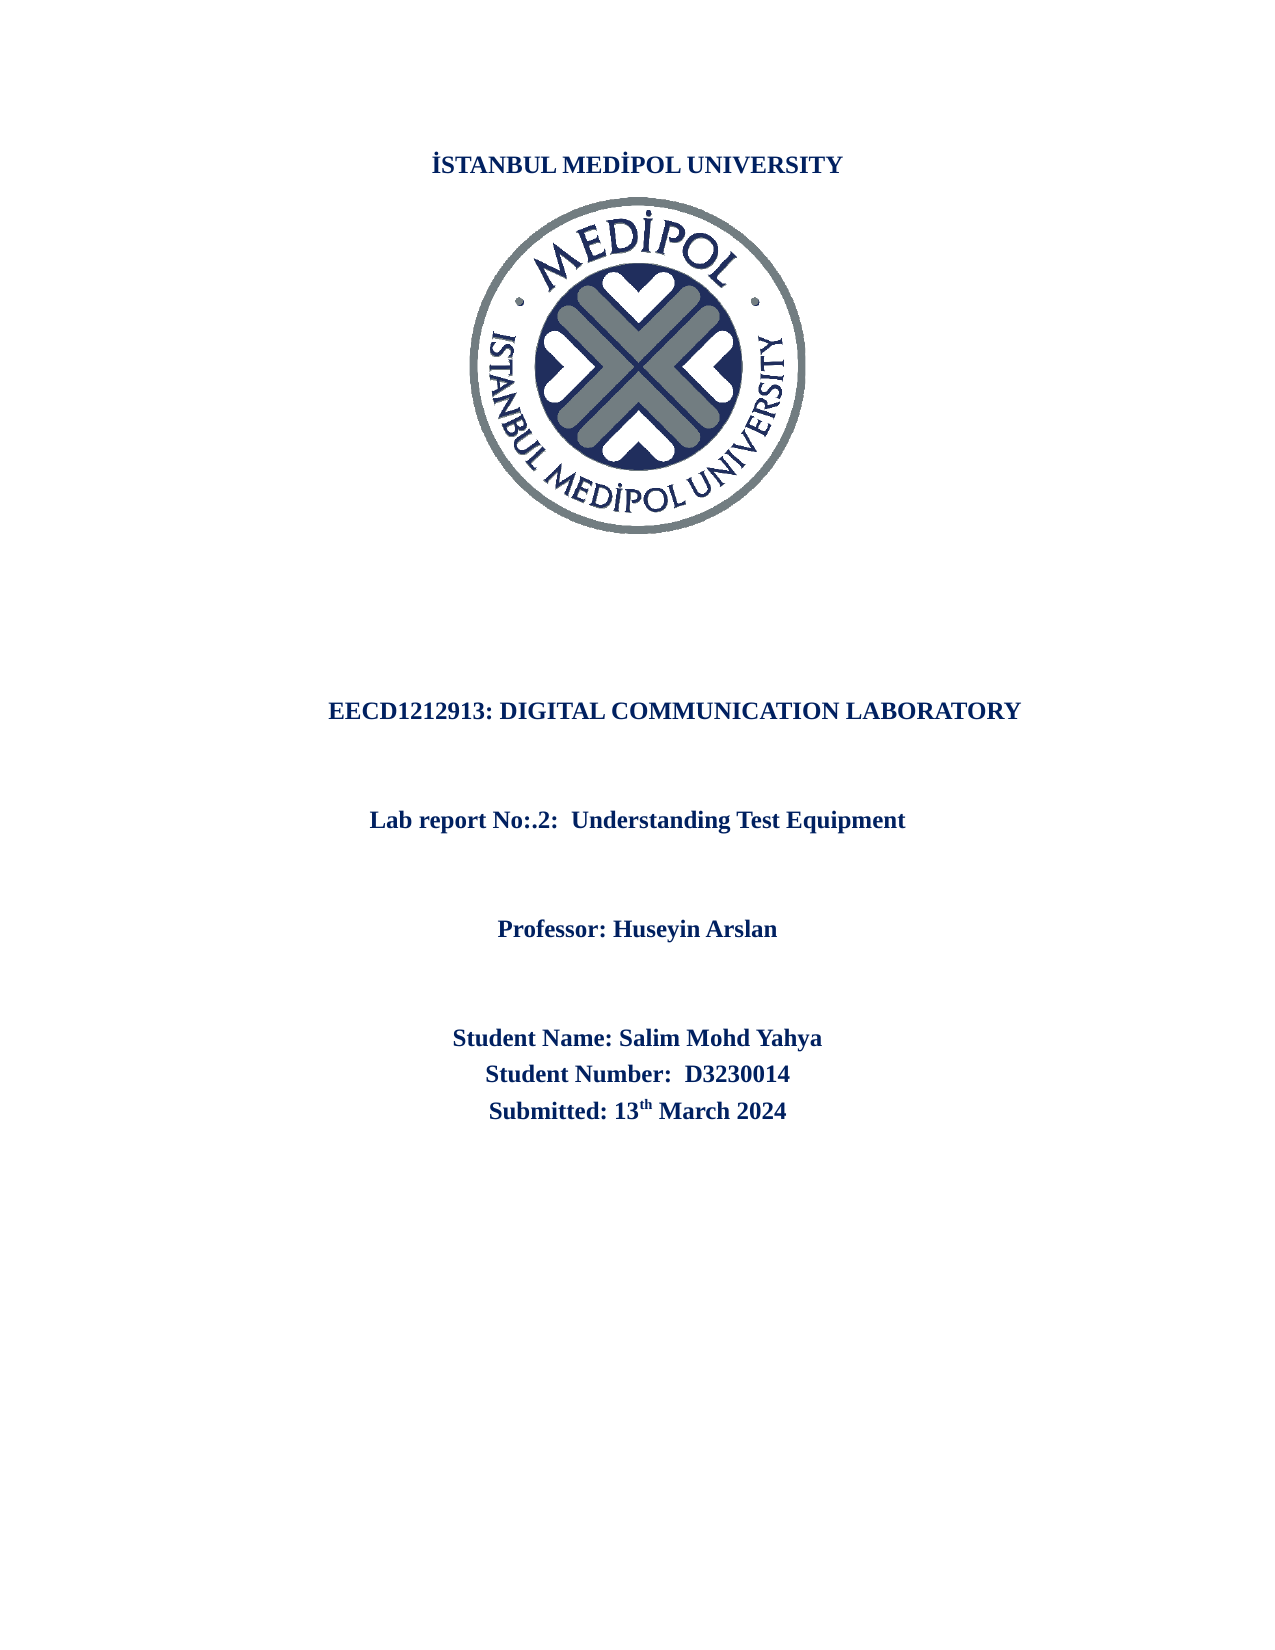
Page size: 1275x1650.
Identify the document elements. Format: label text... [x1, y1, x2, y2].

text Lab report No:.2: Understanding Test Equipment [150, 805, 1125, 834]
picture [469, 197, 806, 534]
text Submitted: 13th March 2024 [150, 1096, 1125, 1124]
text Student Number: D3230014 [150, 1059, 1125, 1088]
text Professor: Huseyin Arslan [150, 914, 1125, 943]
text Student Name: Salim Mohd Yahya [150, 1023, 1125, 1052]
text İSTANBUL MEDİPOL UNIVERSITY [150, 150, 1125, 179]
text EECD1212913: DIGITAL COMMUNICATION LABORATORY [150, 696, 1125, 725]
